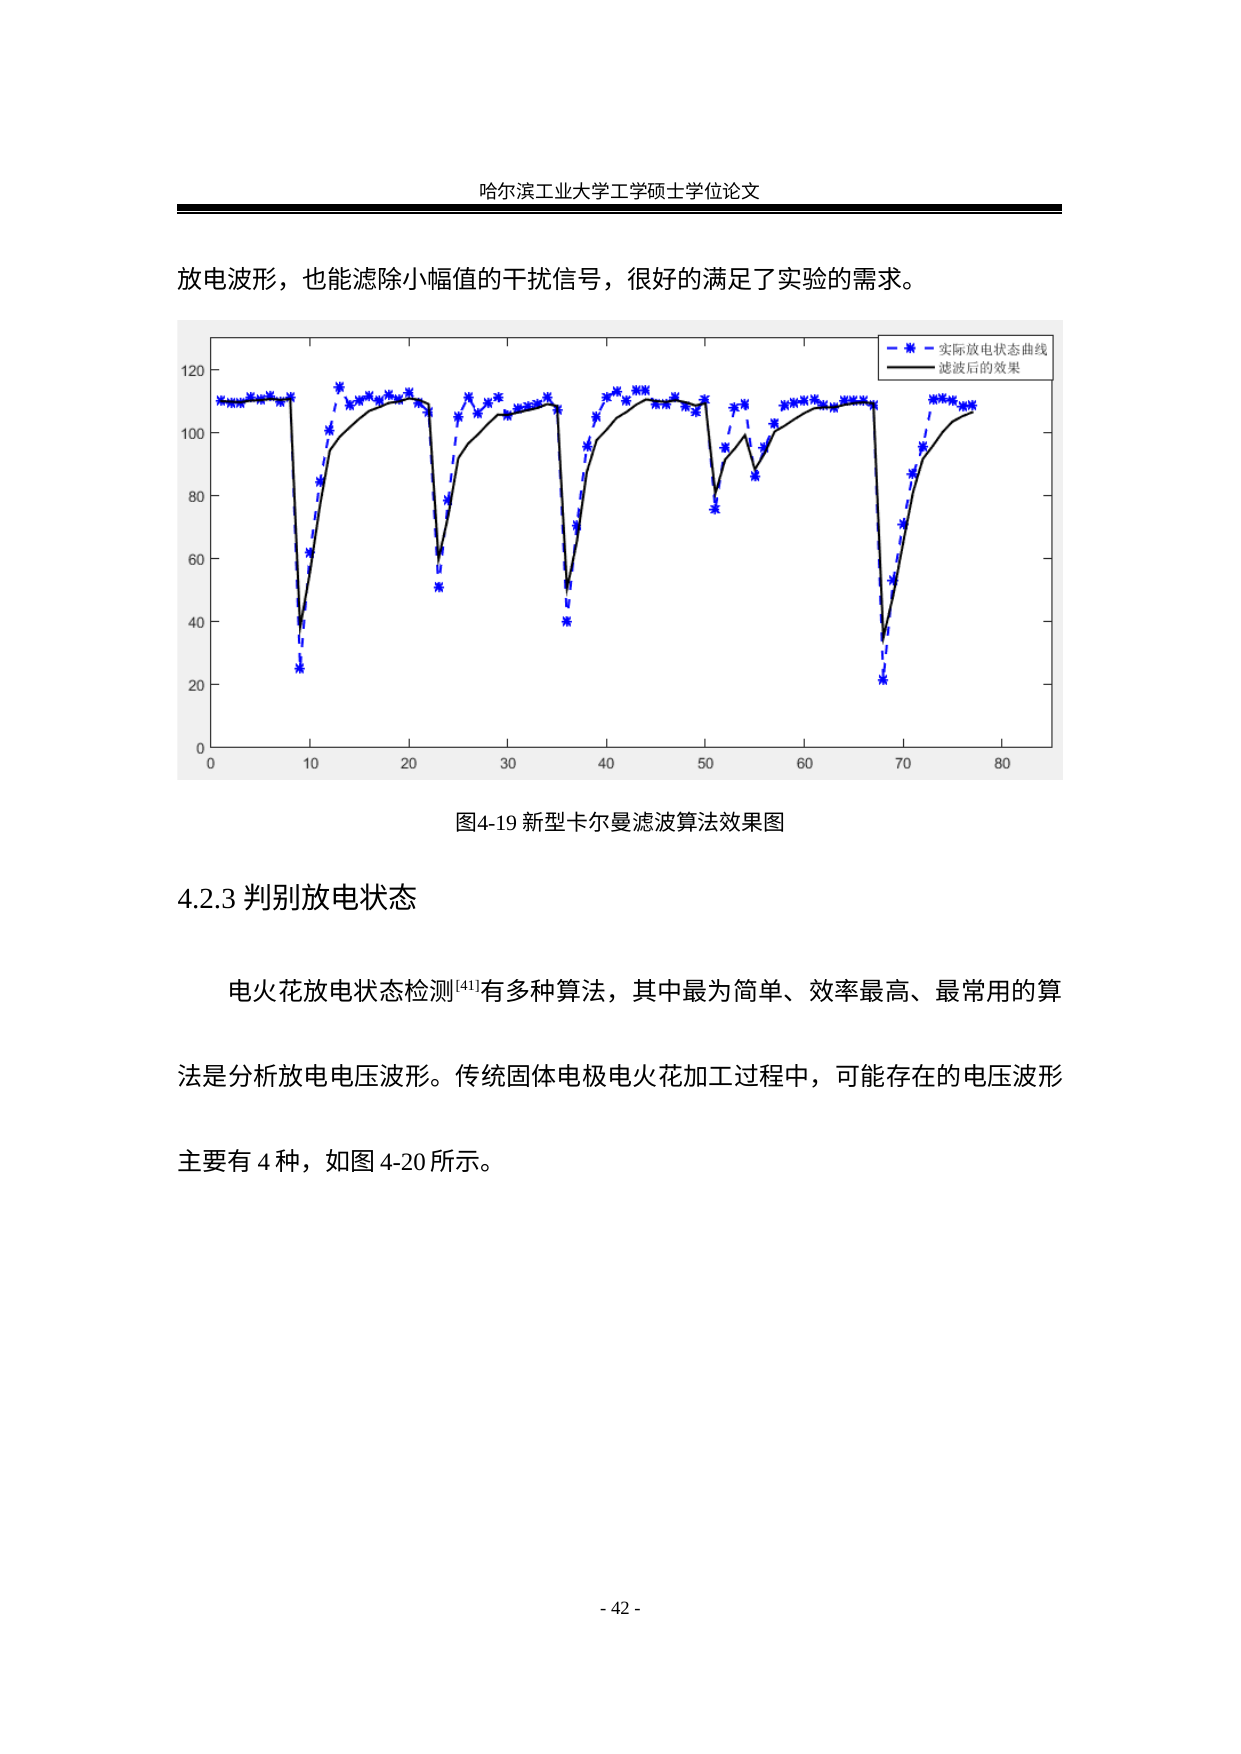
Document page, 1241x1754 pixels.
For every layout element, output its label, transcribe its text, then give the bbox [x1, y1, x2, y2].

picture [177, 320, 1063, 780]
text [177, 244, 1063, 312]
subtitle 判别放电状态 [177, 862, 1063, 930]
